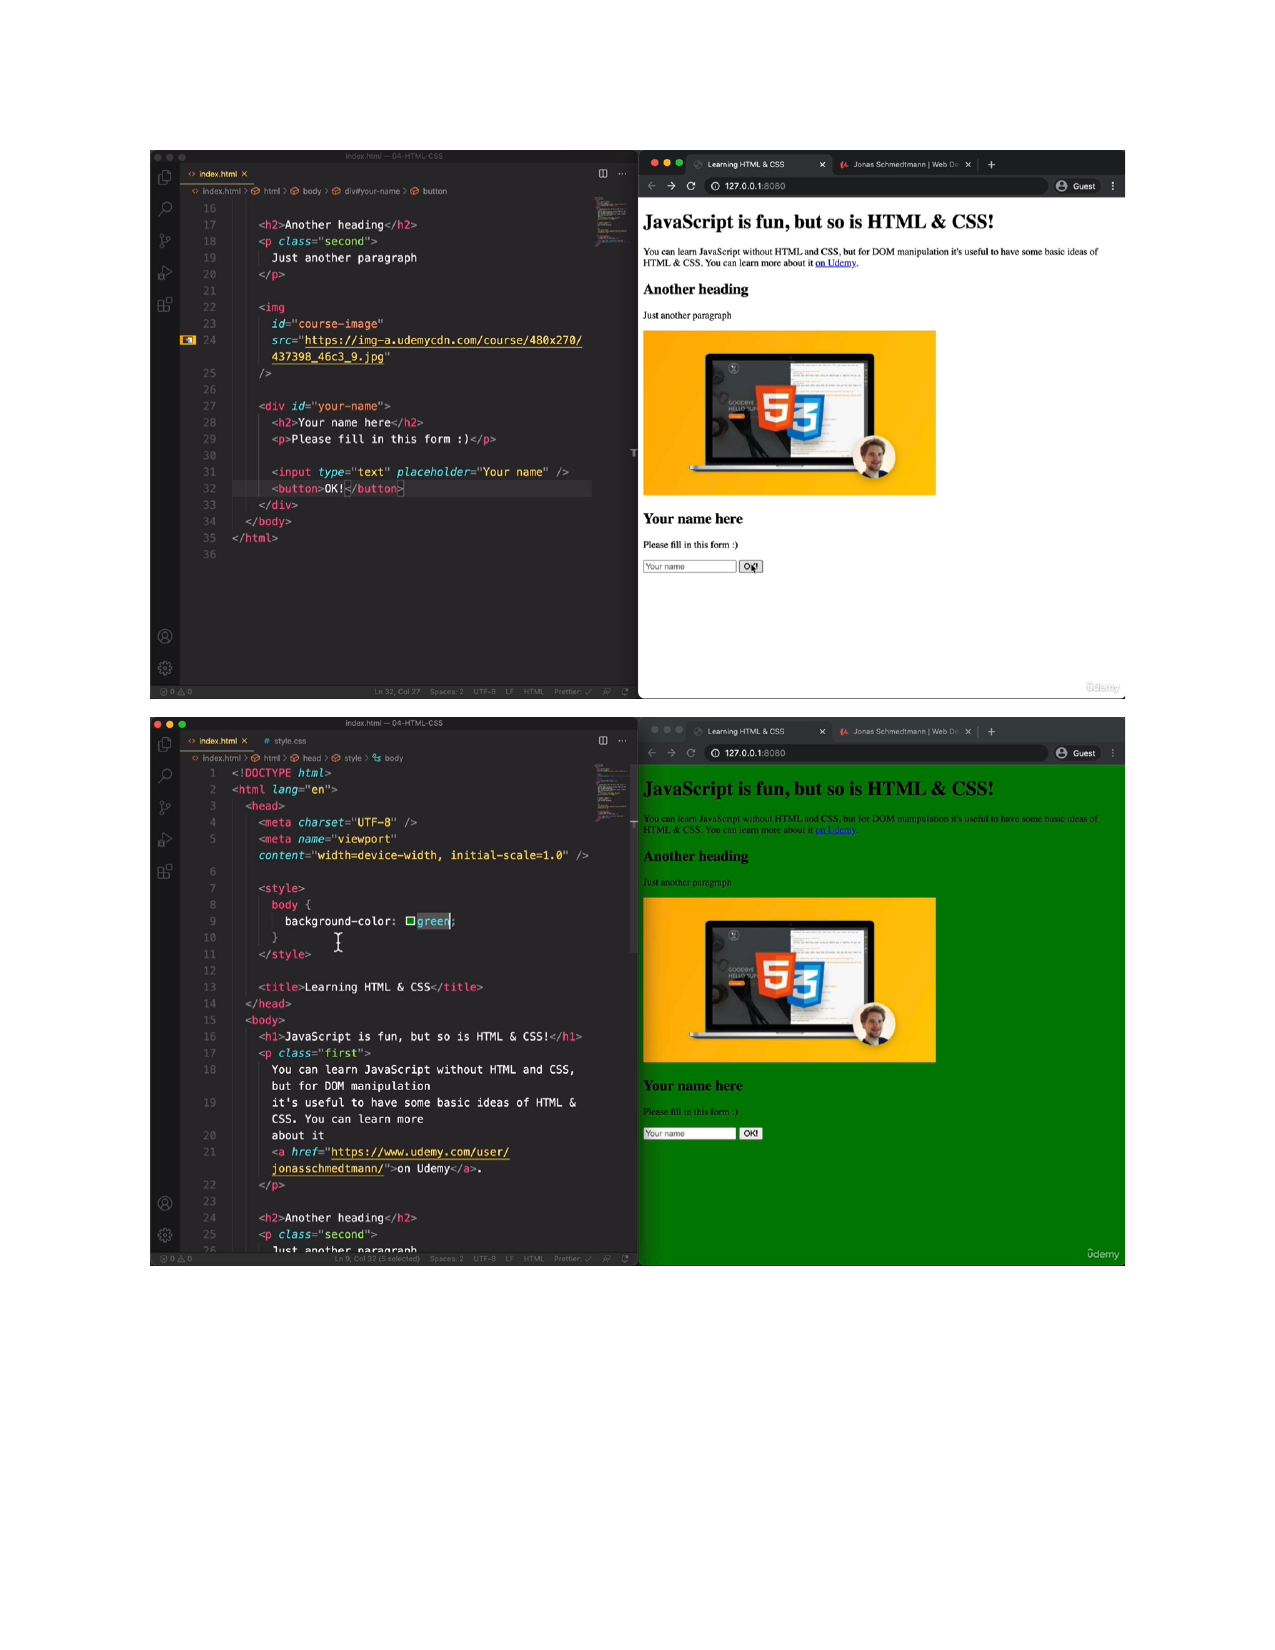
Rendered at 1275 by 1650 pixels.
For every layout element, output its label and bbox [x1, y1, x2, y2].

picture [150, 150, 1125, 699]
picture [150, 717, 1125, 1266]
